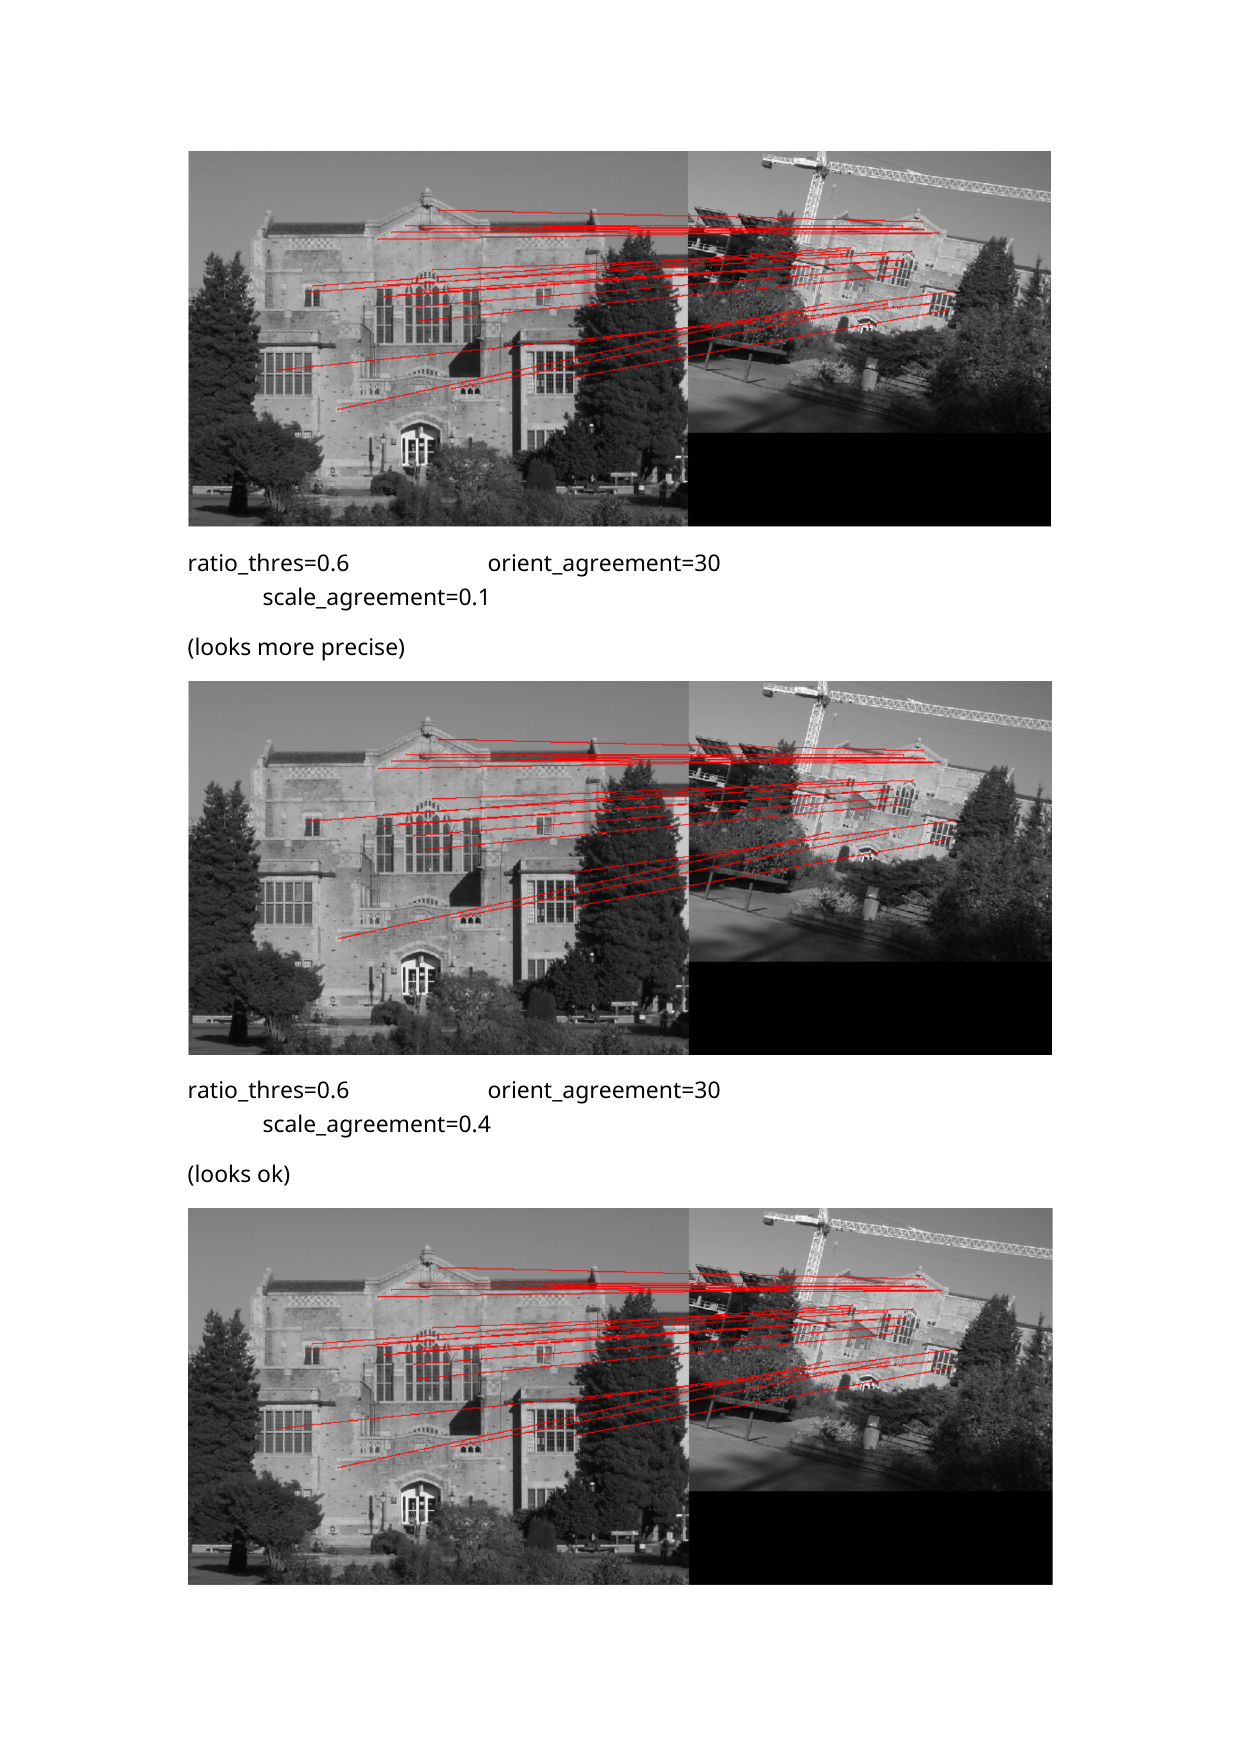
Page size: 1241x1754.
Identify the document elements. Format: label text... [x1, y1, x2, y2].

text (looks more precise) [187, 631, 1053, 662]
picture [187, 681, 1053, 1055]
text ratio_thres=0.6 orient_agreement=30 scale_agreement=0.4 [187, 1074, 1053, 1139]
picture [187, 150, 1053, 528]
text ratio_thres=0.6 orient_agreement=30 scale_agreement=0.1 [187, 547, 1053, 612]
text (looks ok) [187, 1158, 1053, 1189]
picture [187, 1208, 1053, 1585]
